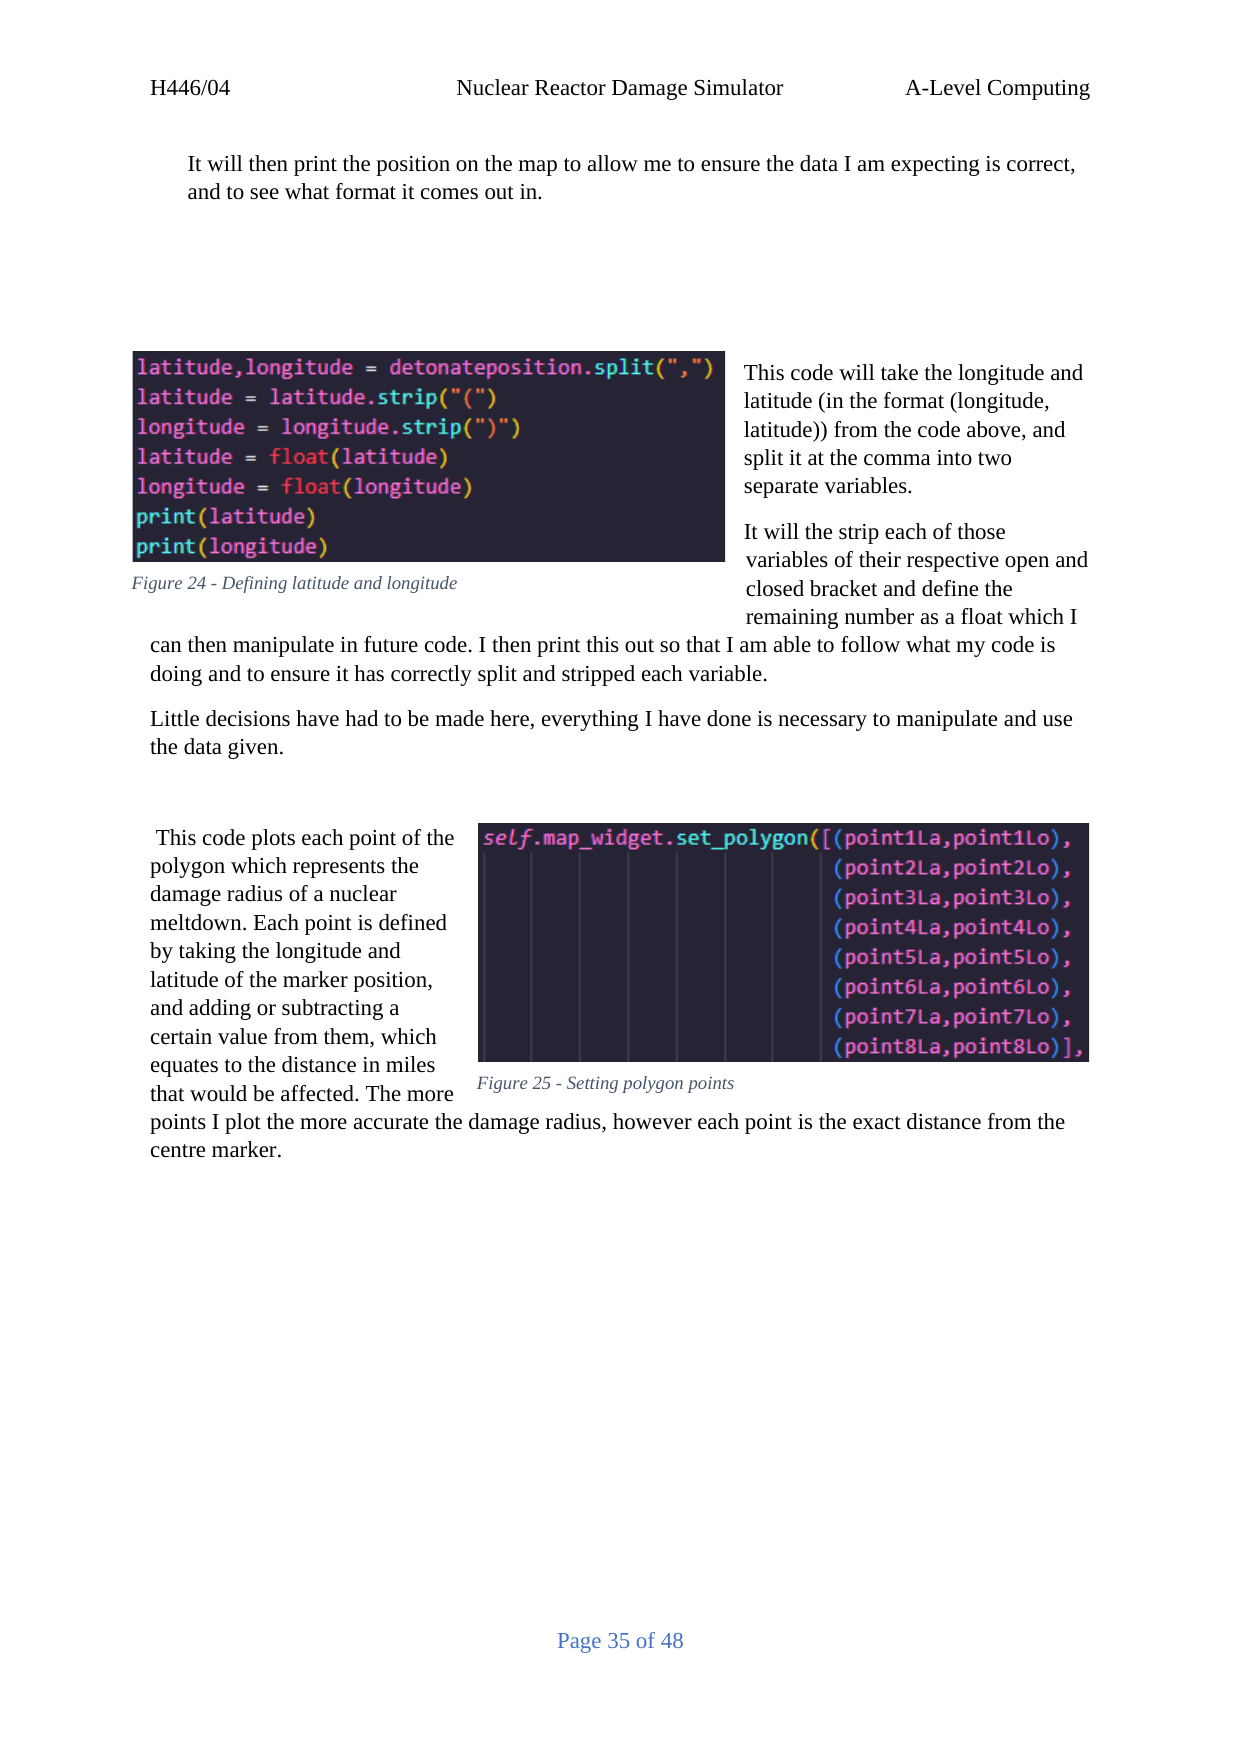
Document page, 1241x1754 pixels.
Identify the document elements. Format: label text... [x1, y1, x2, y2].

text It will then print the position on the map to allow me to ensure the data I am expecting is correct, and to see what format it comes out in. [187, 150, 1090, 205]
text This code will take the longitude and latitude (in the format (longitude, latitude)) from the code above, and split it at the comma into two separate variables. [724, 359, 1090, 499]
picture [476, 823, 1088, 1062]
picture [131, 351, 724, 562]
text It will the strip each of those variables of their respective open and closed bracket and define the remaining number as a float which I can then manipulate in future code. I then print this out so that I am able to follow what my code is doing and to ensure it has correctly split and stripped each variable. [150, 518, 1090, 686]
text Little decisions have had to be made here, everything I have done is necessary to manipulate and use the data given. [150, 705, 1090, 760]
